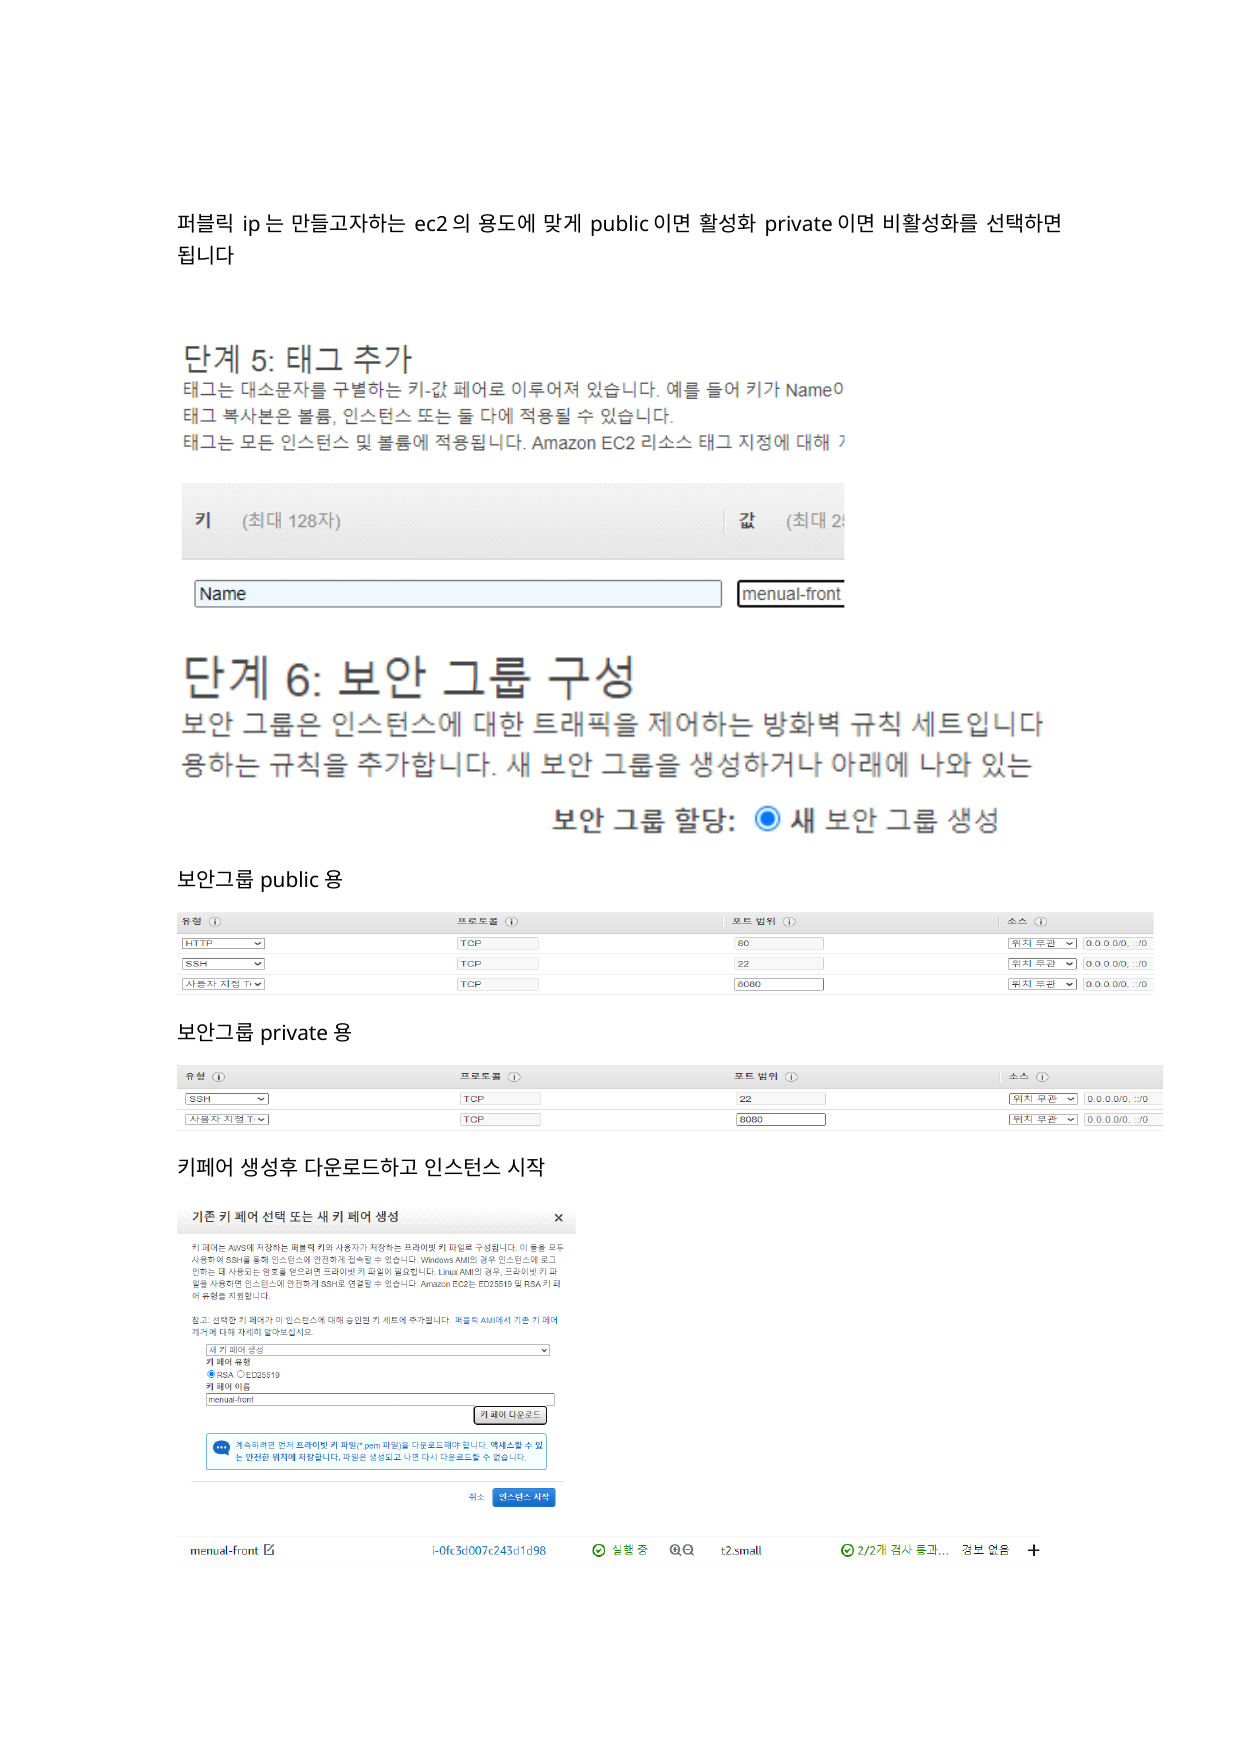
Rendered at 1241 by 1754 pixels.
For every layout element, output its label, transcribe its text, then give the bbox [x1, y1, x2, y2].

text 보안그룹 private 용 [177, 1016, 1063, 1046]
text 키페어 생성후 다운로드하고 인스턴스 시작 [177, 1151, 1063, 1181]
picture [177, 1535, 1040, 1564]
picture [177, 637, 1043, 844]
picture [177, 1200, 576, 1517]
text 퍼블릭 ip는 만들고자하는 ec2의 용도에 맞게 public이면 활성화 private이면 비활성화를 선택하면 됩니다 [177, 207, 1063, 270]
text 보안그룹 public 용 [177, 863, 1063, 893]
picture [177, 1065, 1164, 1133]
picture [177, 336, 845, 619]
picture [177, 912, 1154, 997]
